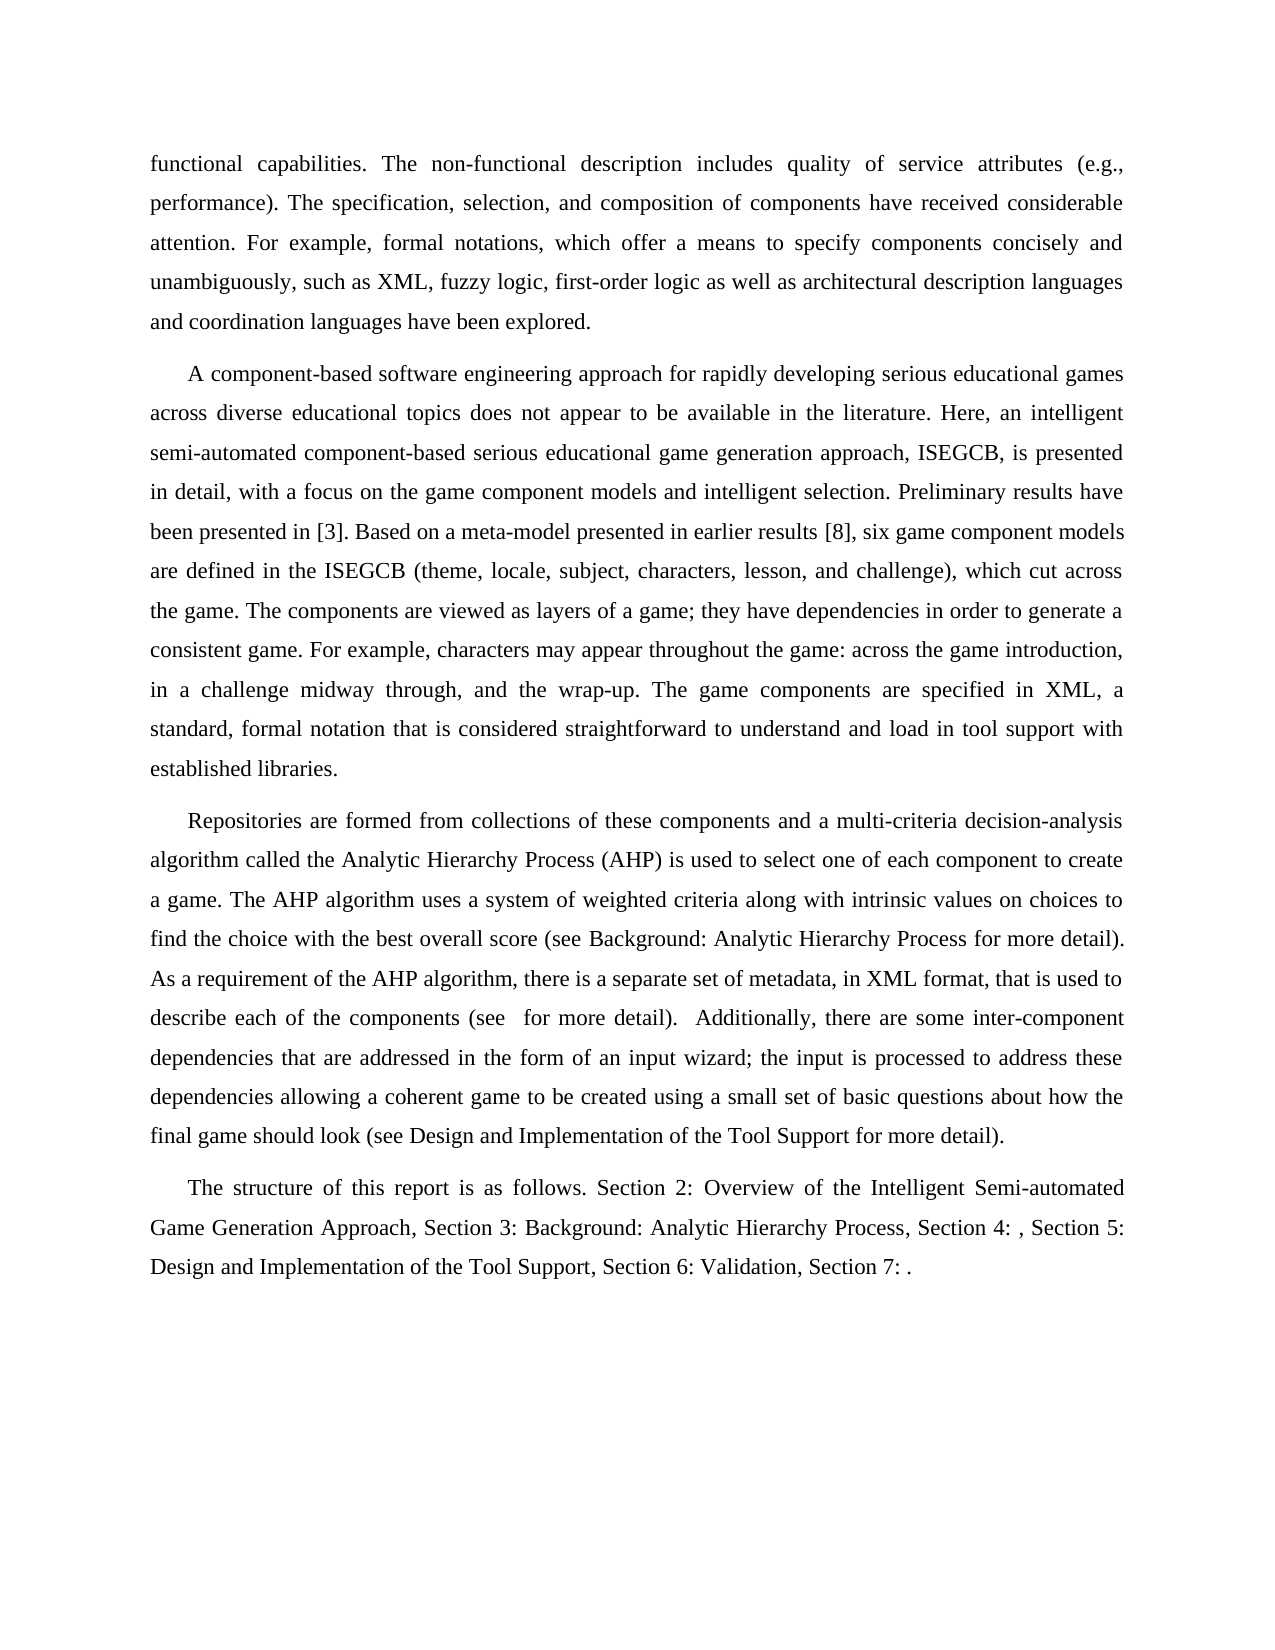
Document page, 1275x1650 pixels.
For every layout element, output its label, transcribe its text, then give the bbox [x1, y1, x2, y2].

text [150, 150, 1125, 334]
text The structure of this report is as follows. Section 2: Overview of the Intelligent Semi-automated Game Generation Approach, Section 3: Background: Analytic Hierarchy Process, Section 4: Game Components, Section 5: Tool Support, Section 6: Validation, Section 7: Conclusions and Future work. [150, 1174, 1125, 1280]
text Repositories are formed from collections of these components and a multi-criteria decision-analysis algorithm called the Analytic Hierarchy Process (AHP) is used to select one of each component to create a game. The AHP algorithm uses a system of weighted criteria along with intrinsic values on choices to find the choice with the best overall score (see Background: Analytic Hierarchy Process for more detail). As a requirement of the AHP algorithm, there is a separate set of metadata, in XML format, that is used to describe each of the components (see Game Components for more detail). Additionally, there are some inter-component dependencies that are addressed in the form of an input wizard; the input is processed to address these dependencies allowing a coherent game to be created using a small set of basic questions about how the final game should look (see Tool Support for more detail). [150, 807, 1125, 1149]
